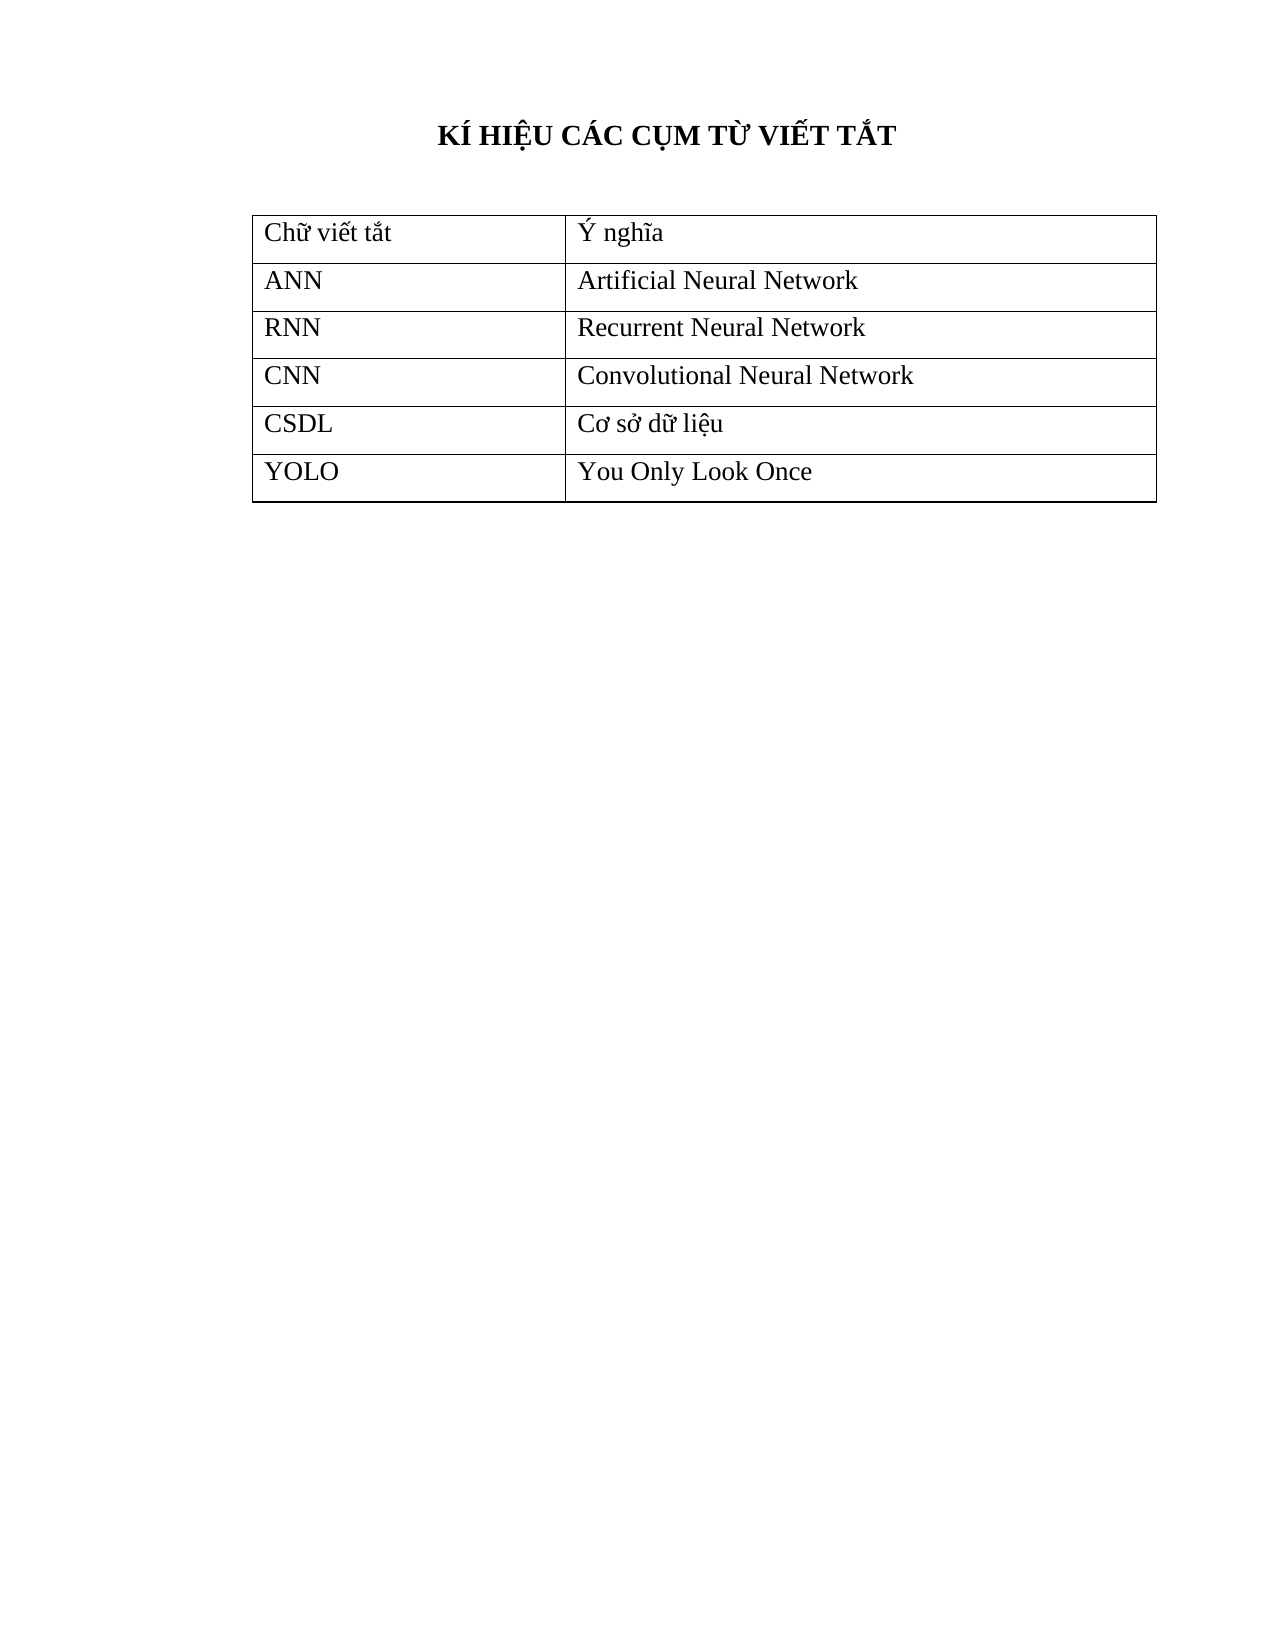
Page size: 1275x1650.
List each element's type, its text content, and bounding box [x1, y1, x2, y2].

table_cell CNN [253, 359, 565, 406]
table_cell You Only Look Once [566, 455, 1156, 501]
table_cell RNN [253, 312, 565, 358]
table_header Chữ viết tắt [253, 216, 565, 263]
table_header Ý nghĩa [566, 216, 1156, 263]
table_cell ANN [253, 264, 565, 311]
table_cell Cơ sở dữ liệu [566, 407, 1156, 454]
table_cell CSDL [253, 407, 565, 454]
text KÍ HIỆU CÁC CỤM TỪ VIẾT TẮT [177, 118, 1157, 152]
table_cell Convolutional Neural Network [566, 359, 1156, 406]
table_cell Recurrent Neural Network [566, 312, 1156, 358]
table_cell YOLO [253, 455, 565, 501]
table_cell Artificial Neural Network [566, 264, 1156, 311]
